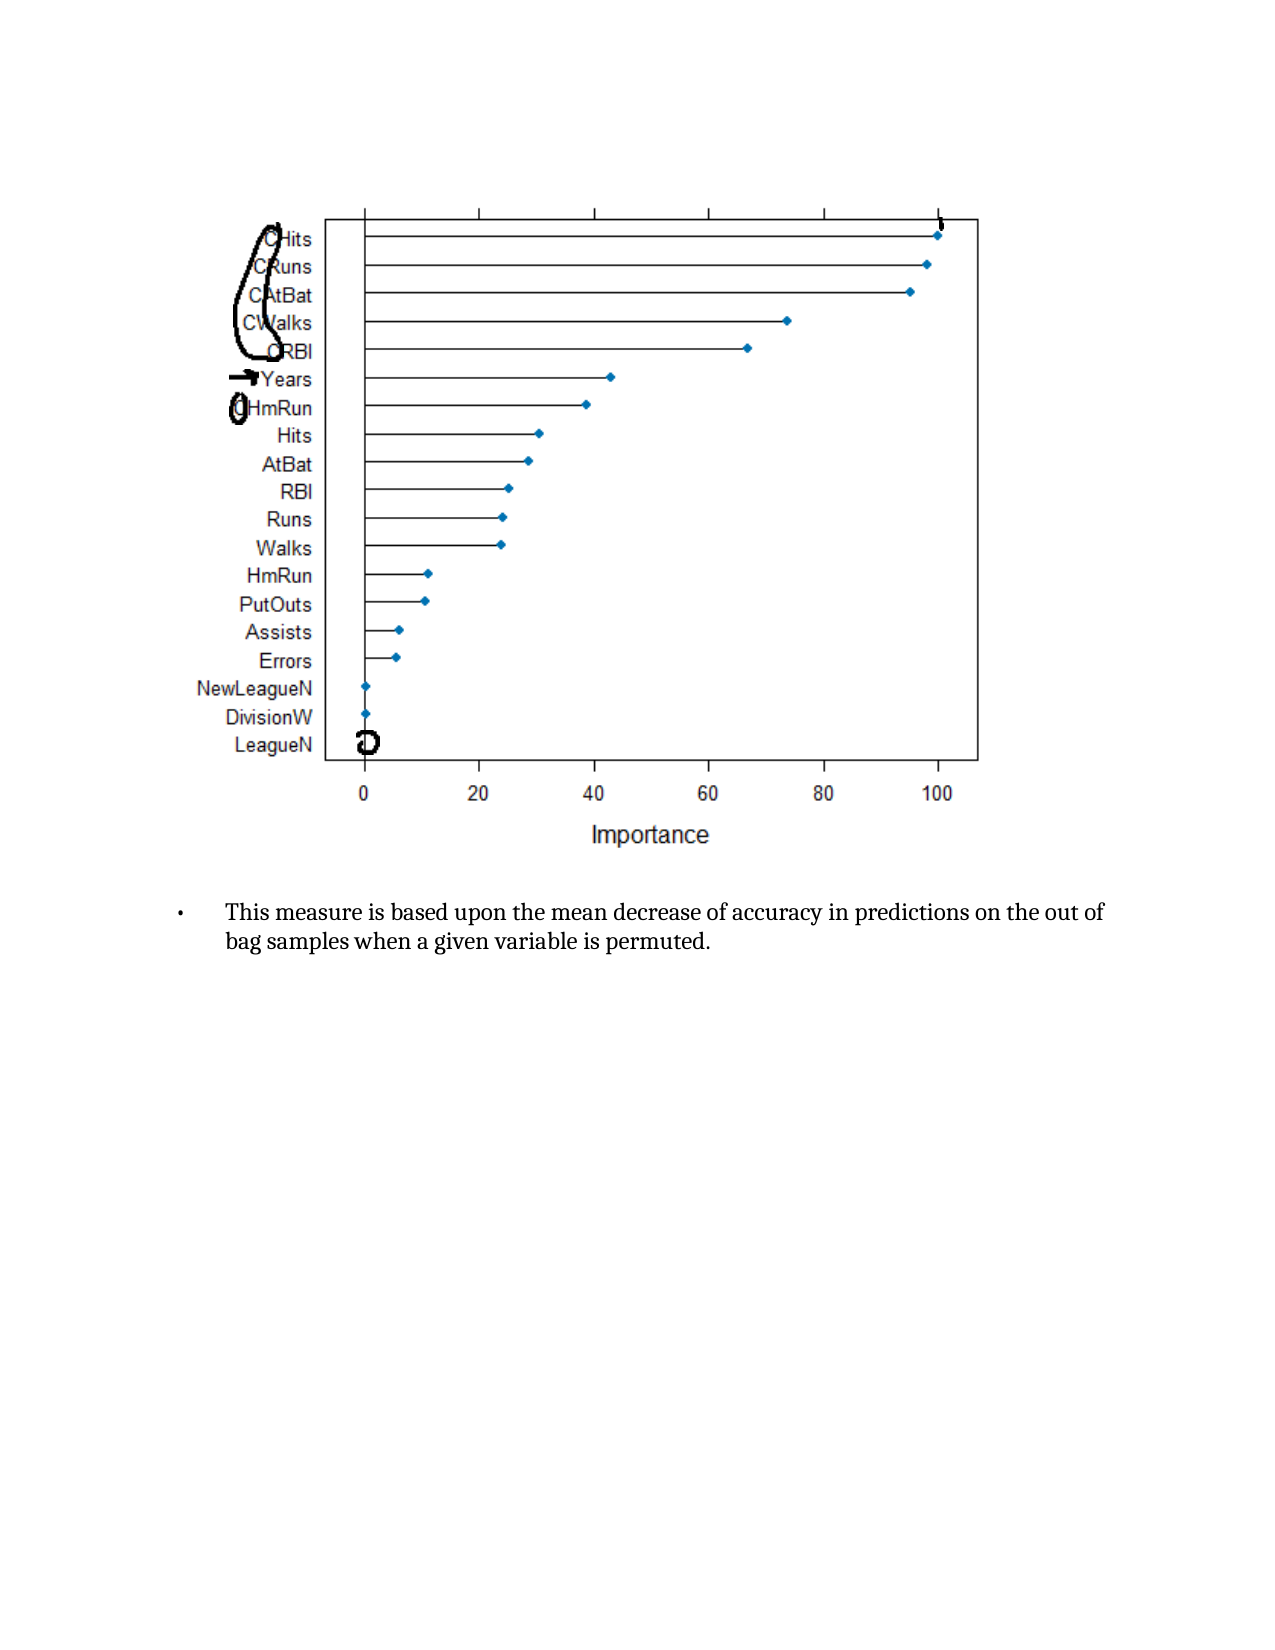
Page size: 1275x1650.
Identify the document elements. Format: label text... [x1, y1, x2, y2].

picture [150, 150, 1025, 880]
list This measure is based upon the mean decrease of accuracy in predictions on the out of bag samples when a given variable is permuted. [175, 898, 1125, 955]
